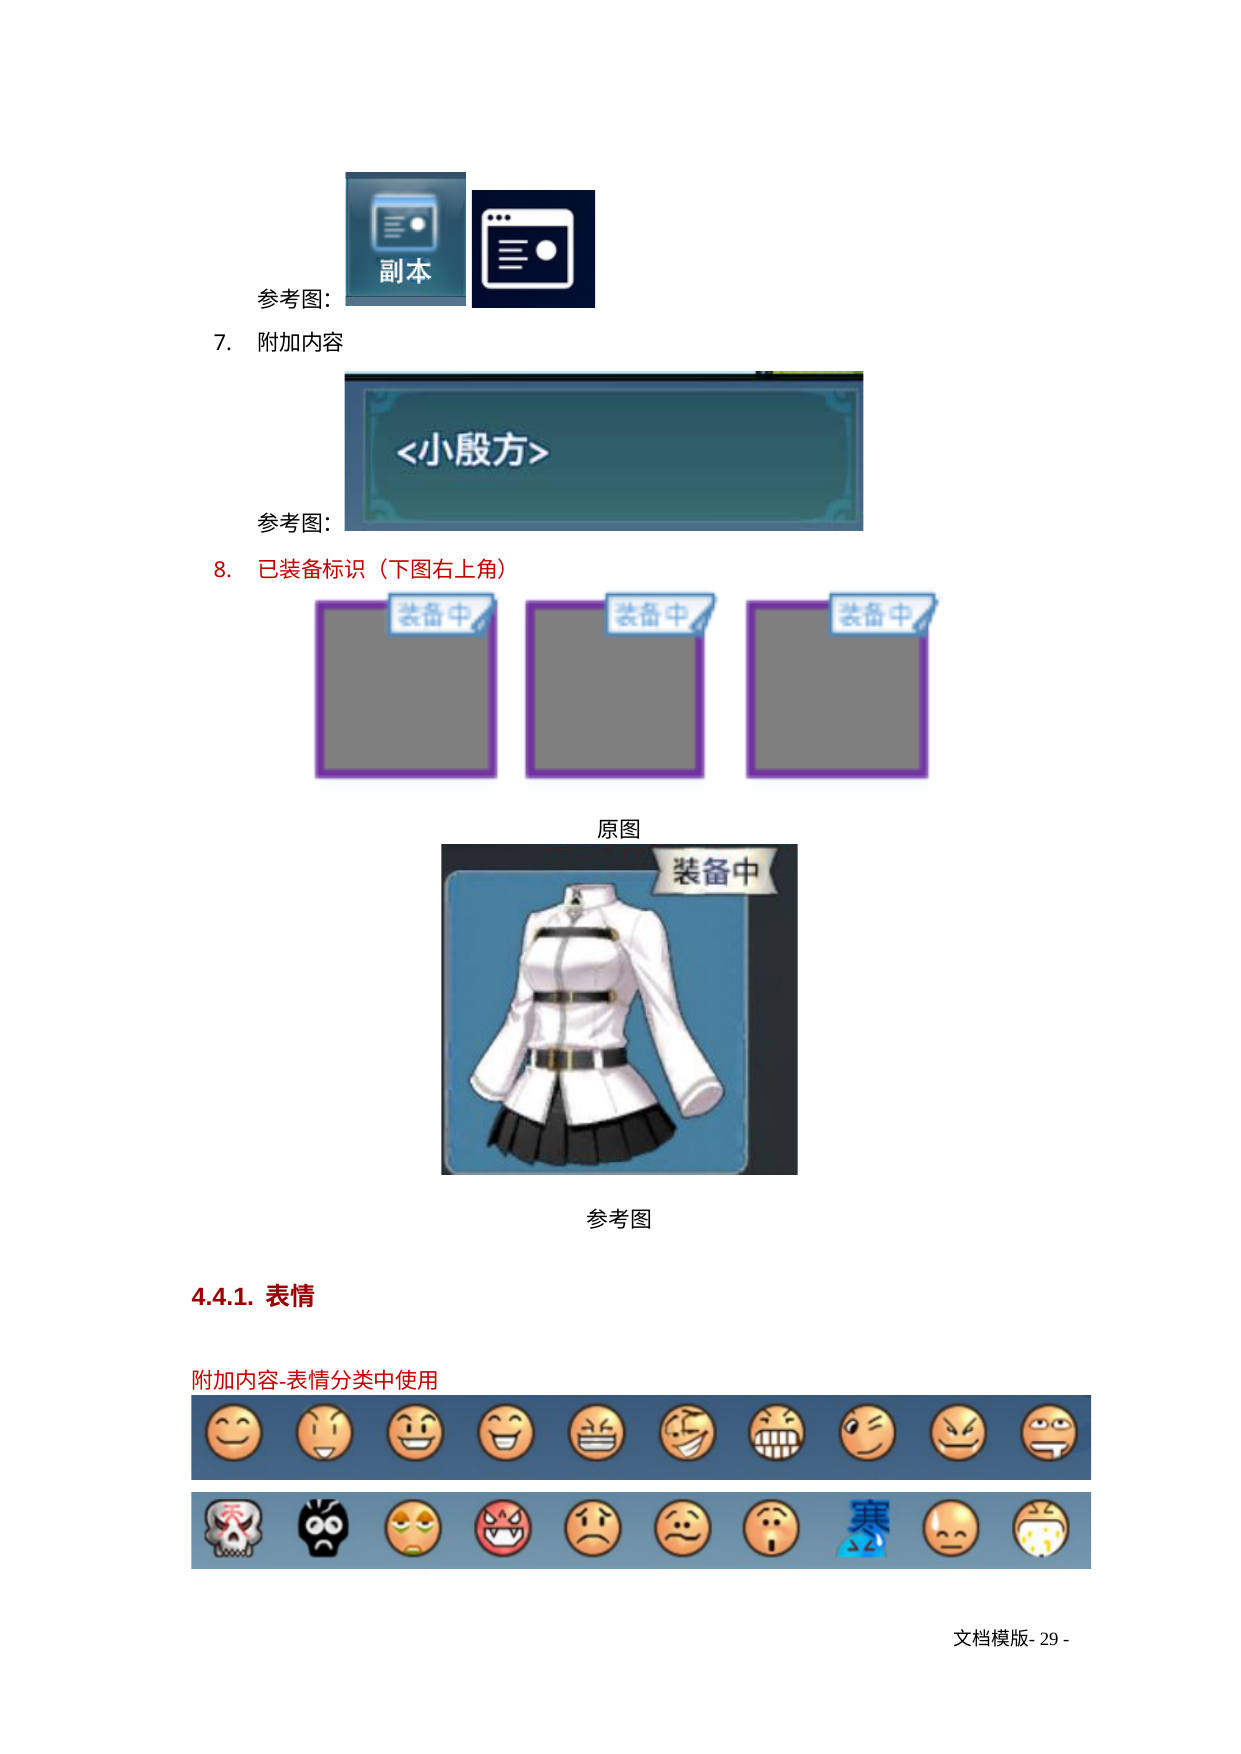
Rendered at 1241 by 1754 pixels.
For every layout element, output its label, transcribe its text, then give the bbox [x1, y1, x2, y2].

list 已装备标识（下图右上角） [213, 552, 1069, 584]
text 附加内容-表情分类中使用 [191, 1363, 1069, 1395]
picture [191, 1395, 1092, 1480]
picture [441, 844, 798, 1175]
text 原图 [169, 812, 1069, 844]
subtitle 表情 [191, 1262, 1047, 1327]
picture [344, 371, 864, 531]
list 附加内容 [213, 324, 1069, 357]
picture [344, 172, 467, 308]
picture [191, 1492, 1092, 1569]
text 参考图 [169, 1202, 1069, 1234]
picture [471, 190, 596, 308]
list 参考图： [257, 162, 1069, 324]
